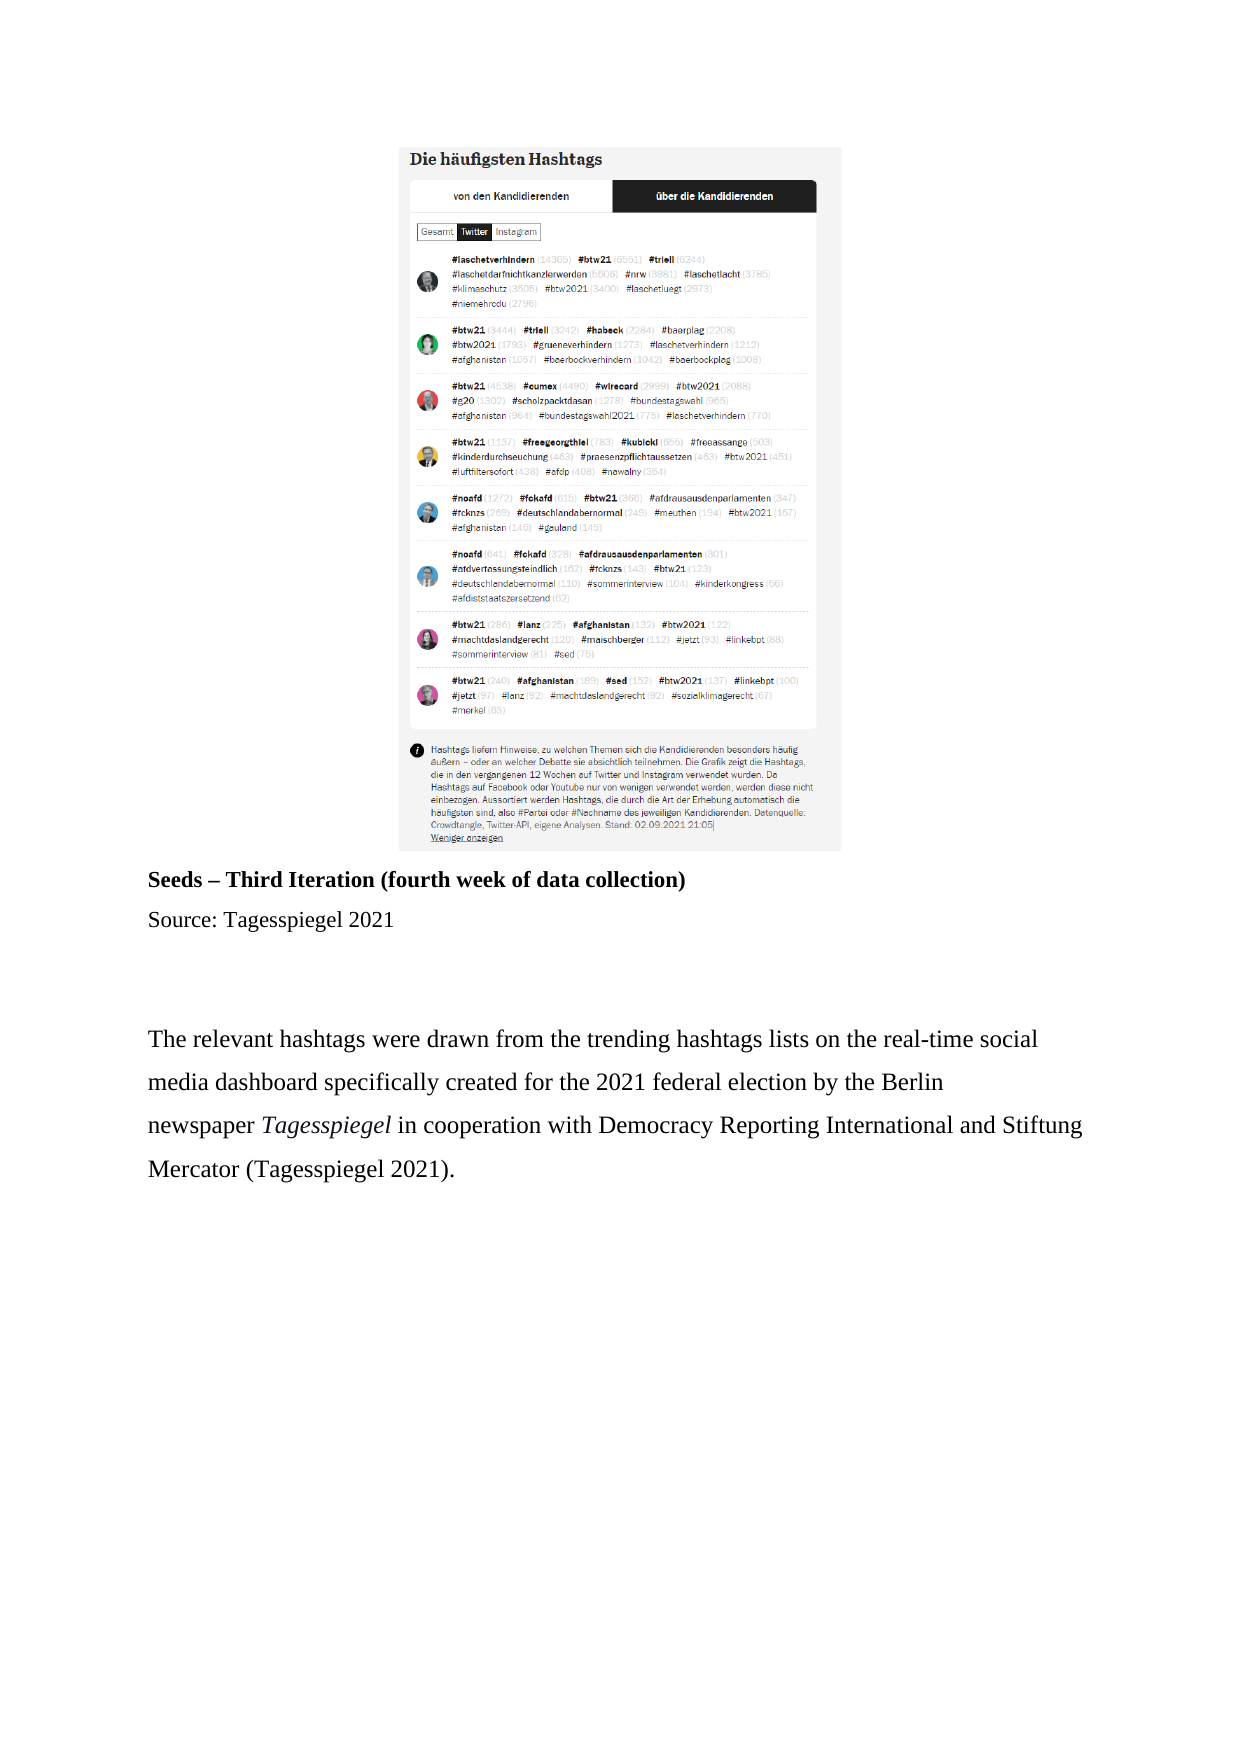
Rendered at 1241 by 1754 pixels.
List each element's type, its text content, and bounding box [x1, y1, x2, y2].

text The relevant hashtags were drawn from the trending hashtags lists on the real-time social media dashboard specifically created for the 2021 federal election by the Berlin newspaper Tagesspiegel in cooperation with Democracy Reporting International and Stiftung Mercator (Tagesspiegel 2021). [148, 1024, 1093, 1182]
text Source: Tagesspiegel 2021 [148, 906, 1093, 932]
picture [398, 147, 842, 851]
text Seeds – Third Iteration (fourth week of data collection) [148, 866, 1093, 893]
